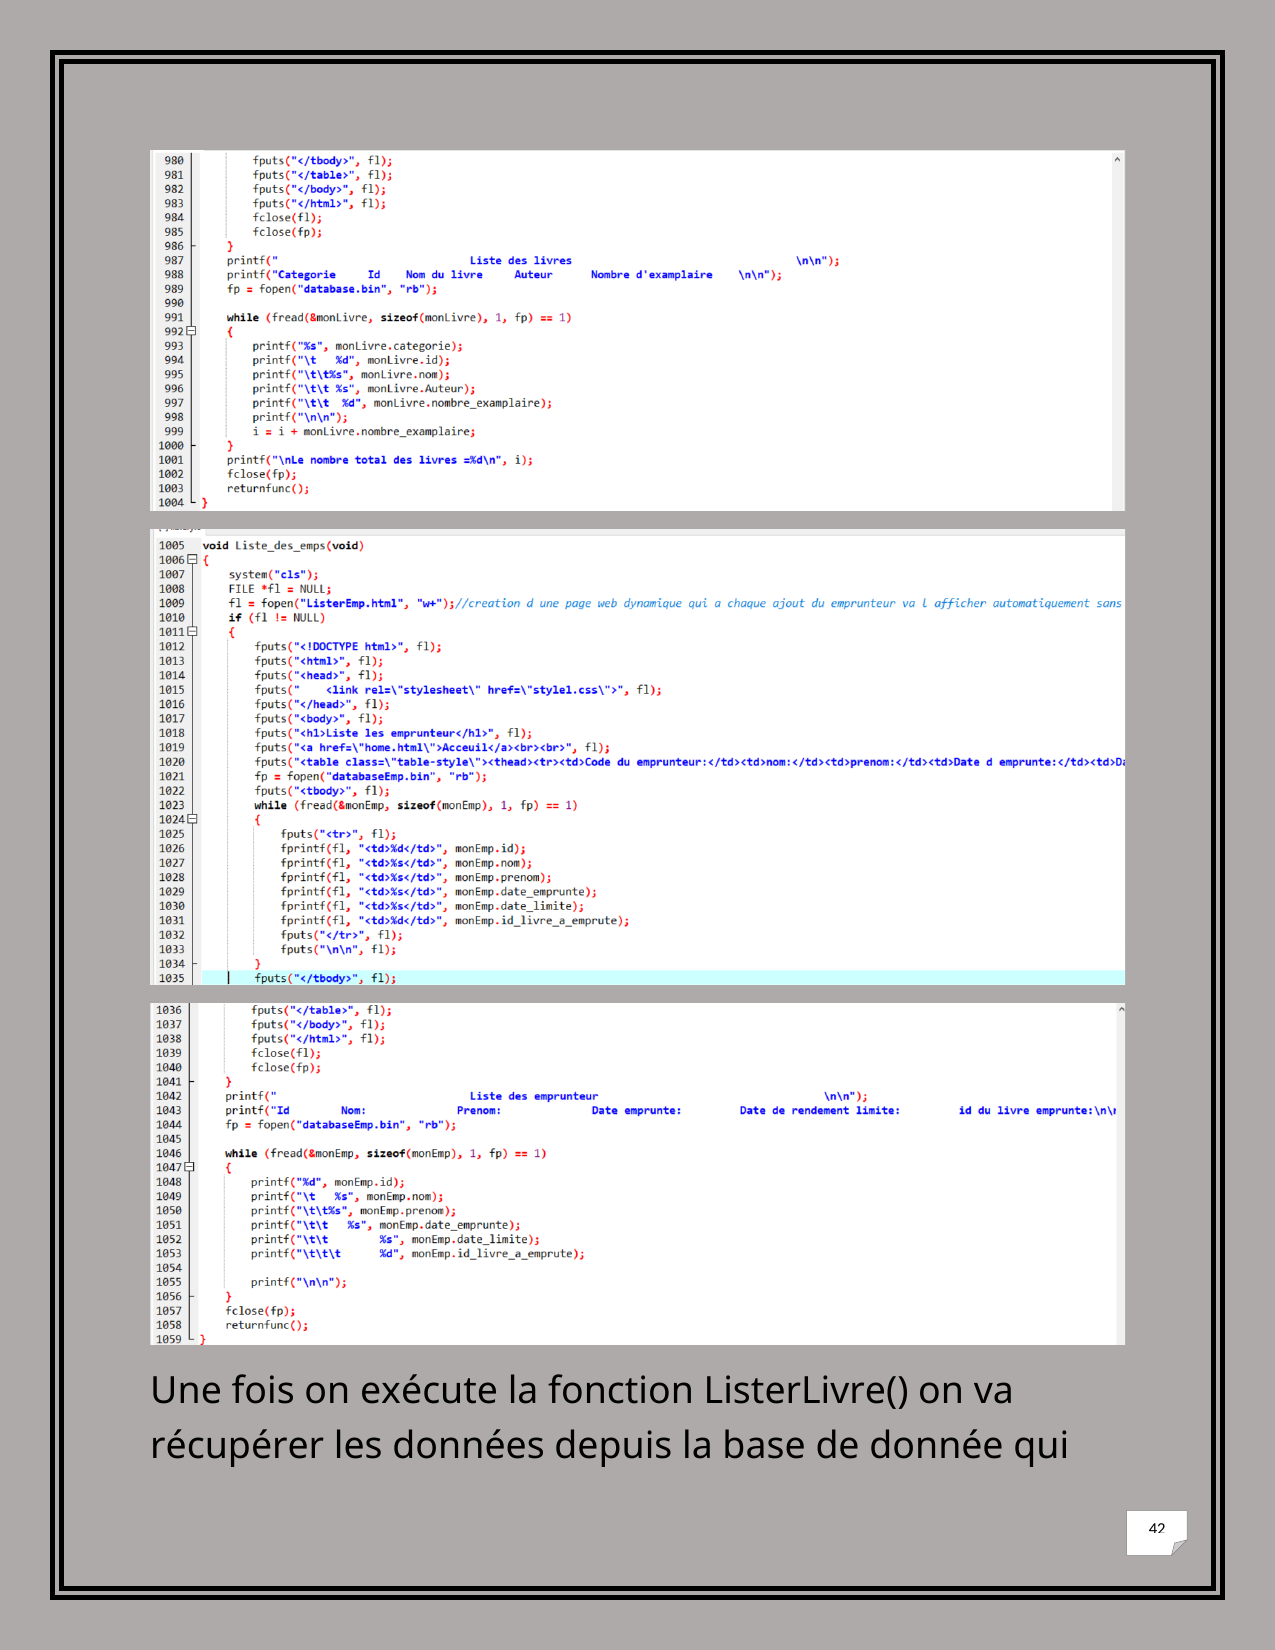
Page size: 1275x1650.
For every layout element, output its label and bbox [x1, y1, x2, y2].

picture [150, 1003, 1125, 1345]
picture [150, 529, 1125, 985]
picture [150, 150, 1125, 511]
text [150, 1363, 1125, 1469]
